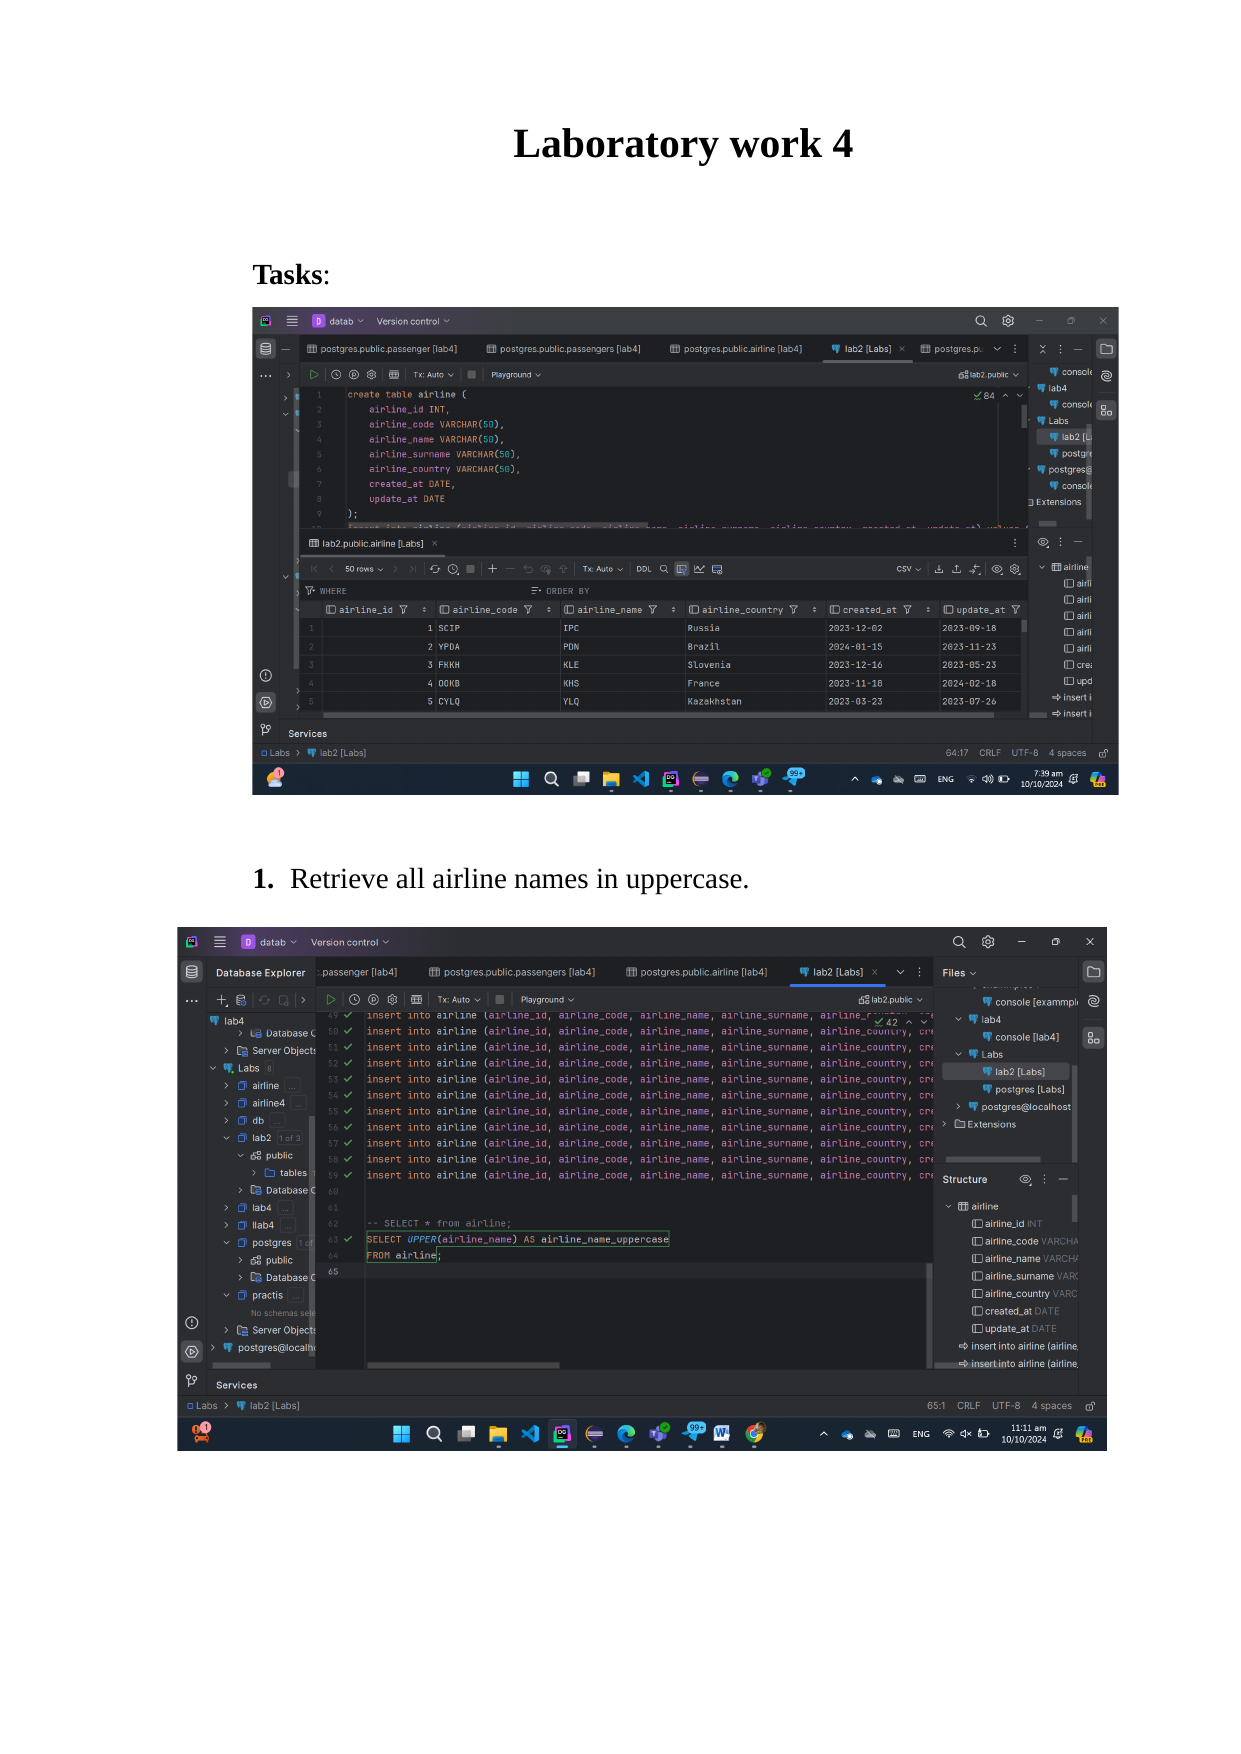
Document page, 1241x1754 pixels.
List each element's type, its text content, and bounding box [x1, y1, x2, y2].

list Tasks: [252, 257, 1152, 291]
list Retrieve all airline names in uppercase. [252, 861, 1152, 894]
picture [252, 307, 1119, 795]
text Laboratory work 4 [215, 118, 1152, 166]
picture [177, 927, 1107, 1451]
